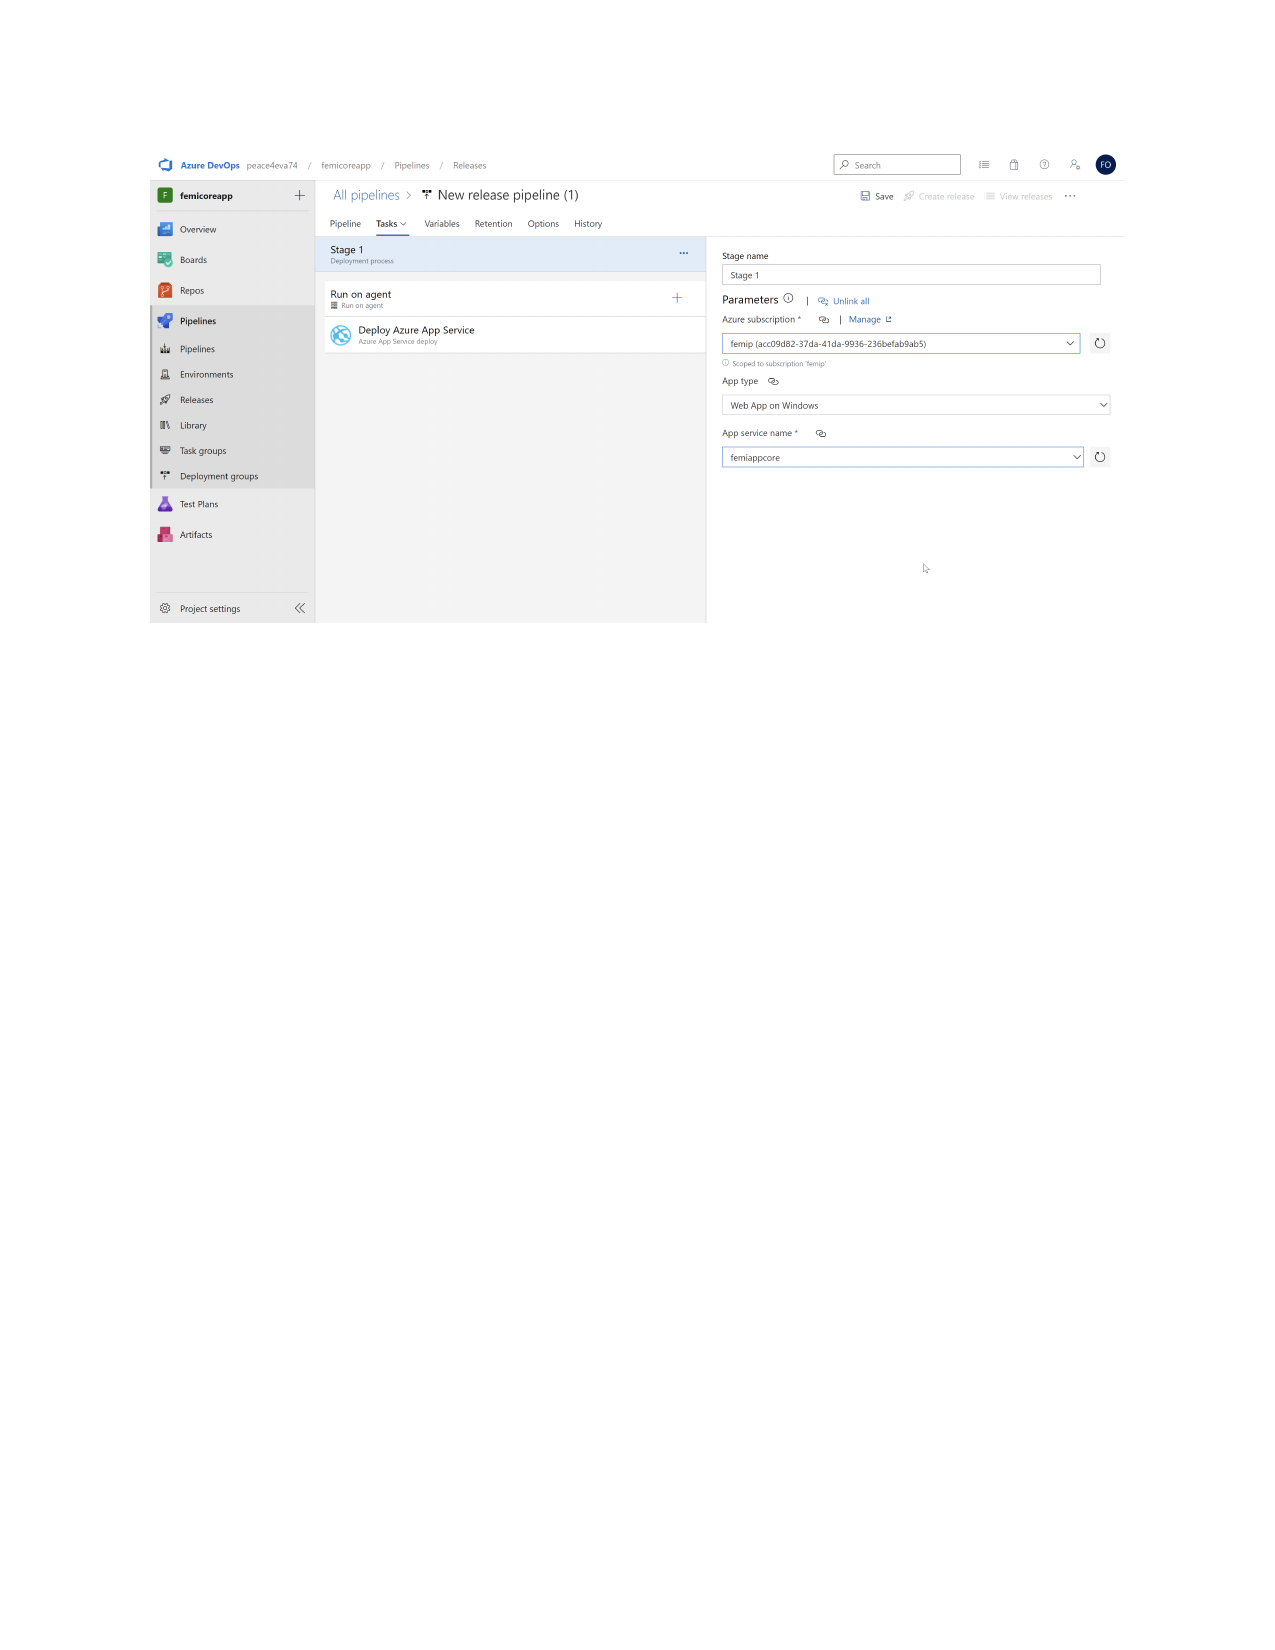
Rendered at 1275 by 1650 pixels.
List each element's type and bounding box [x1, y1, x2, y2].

picture [150, 150, 1125, 623]
